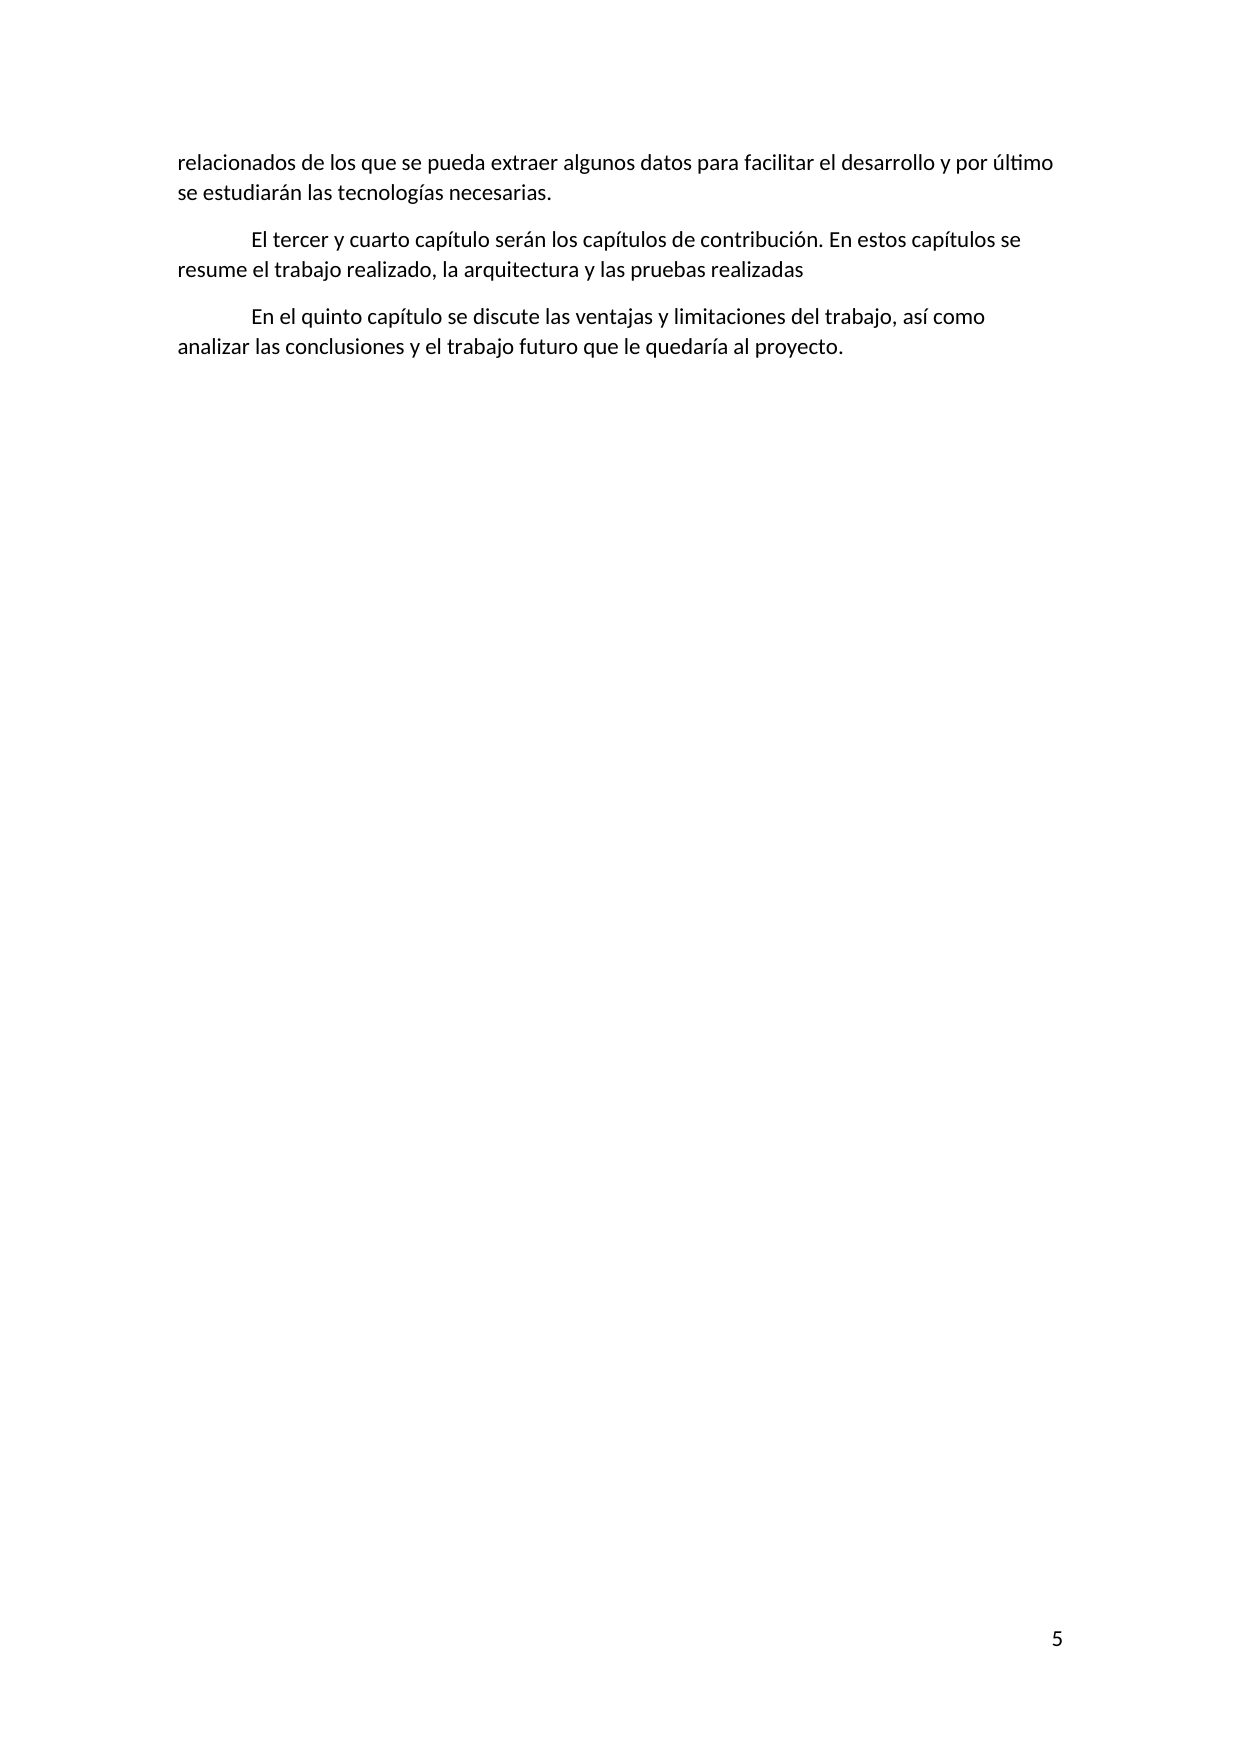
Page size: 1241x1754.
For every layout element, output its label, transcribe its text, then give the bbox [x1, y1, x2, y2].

text El tercer y cuarto capítulo serán los capítulos de contribución. En estos capítulos se resume el trabajo realizado, la arquitectura y las pruebas realizadas [177, 225, 1063, 283]
text En el quinto capítulo se discute las ventajas y limitaciones del trabajo, así como analizar las conclusiones y el trabajo futuro que le quedaría al proyecto. [177, 302, 1063, 360]
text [177, 148, 1063, 206]
